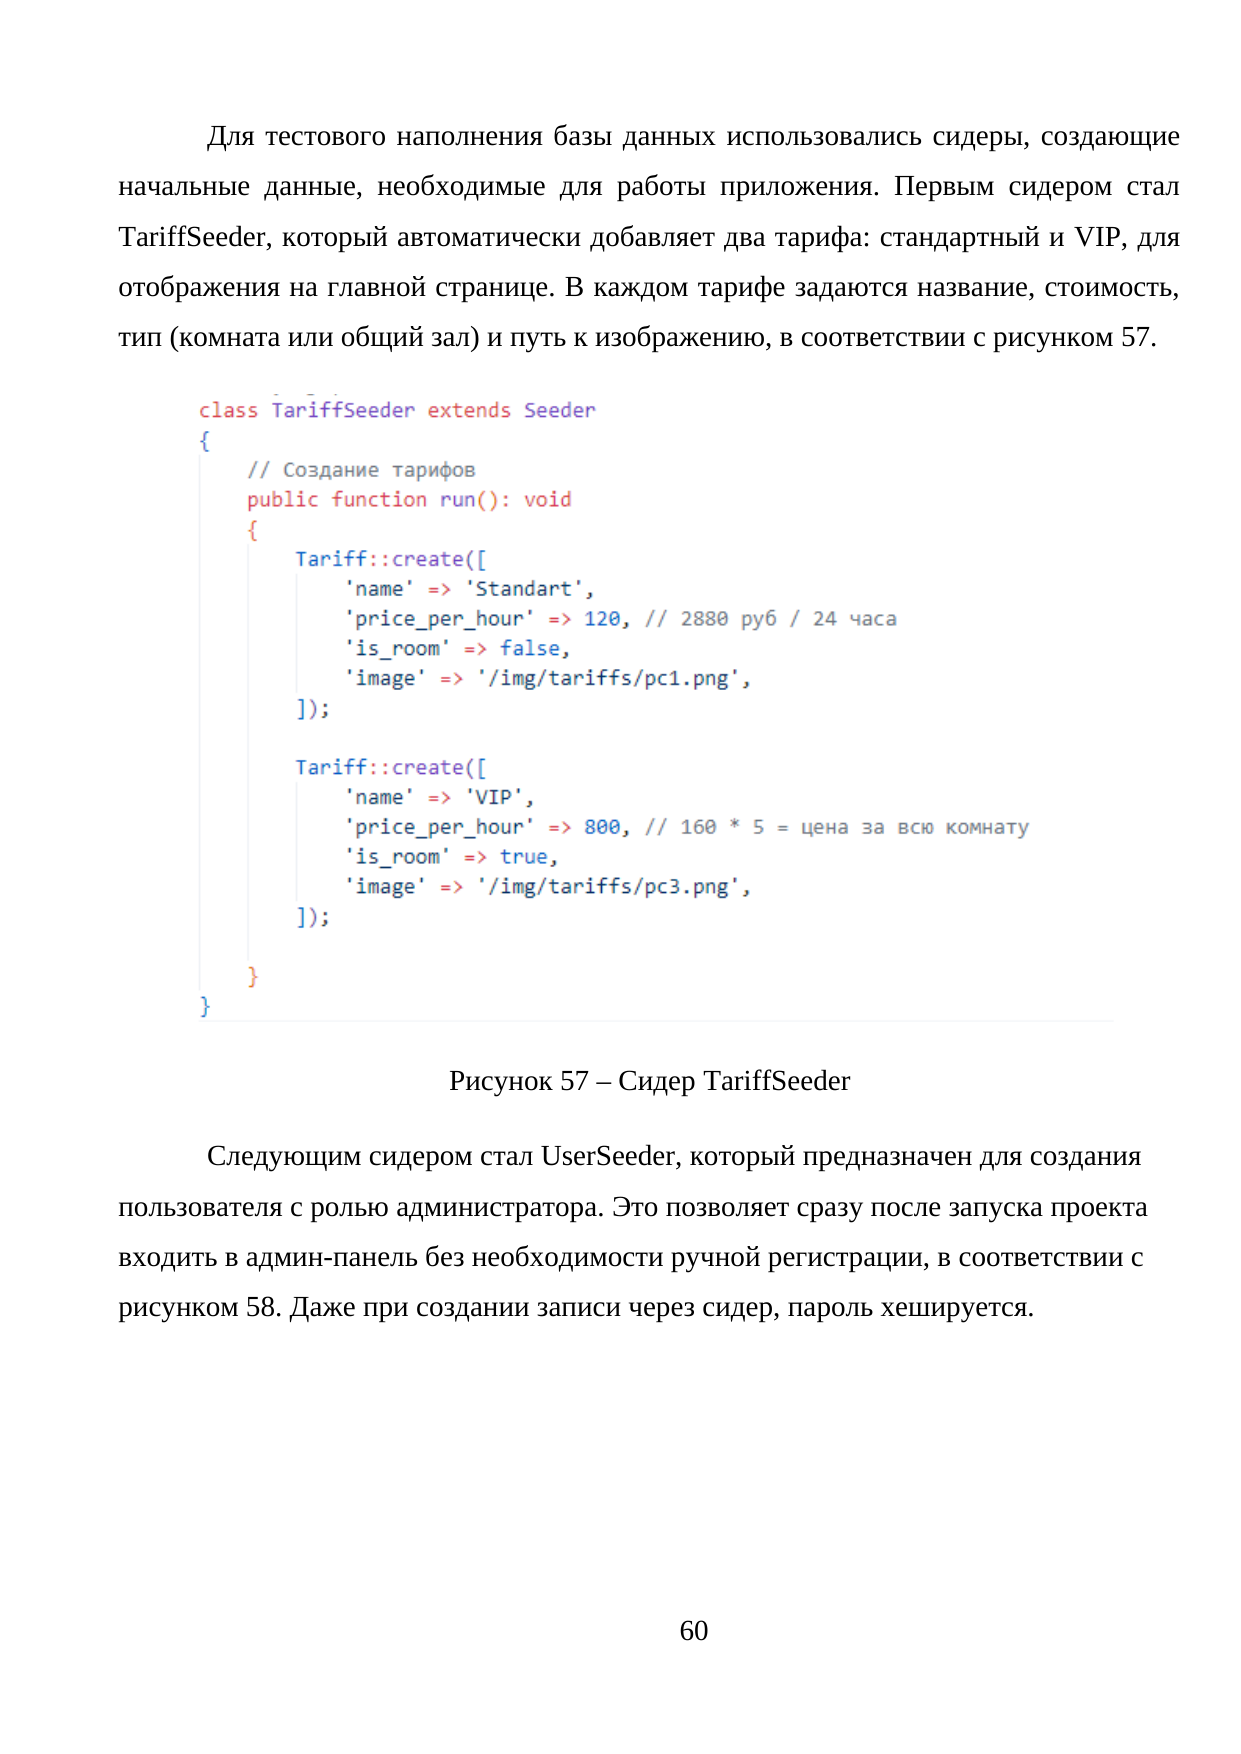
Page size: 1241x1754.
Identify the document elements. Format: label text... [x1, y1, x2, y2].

text Для тестового наполнения базы данных использовались сидеры, создающие начальные данные, необходимые для работы приложения. Первым сидером стал TariffSeeder, который автоматически добавляет два тарифа: стандартный и VIP, для отображения на главной странице. В каждом тарифе задаются название, стоимость, тип (комната или общий зал) и путь к изображению, в соответствии с рисунком 57. [118, 118, 1181, 353]
text Рисунок 57 – Сидер TariffSeeder [118, 1063, 1181, 1097]
text Следующим сидером стал UserSeeder, который предназначен для создания пользователя с ролью администратора. Это позволяет сразу после запуска проекта входить в админ-панель без необходимости ручной регистрации, в соответствии с рисунком 58. Даже при создании записи через сидер, пароль хешируется. [118, 1138, 1181, 1323]
picture [185, 394, 1114, 1022]
